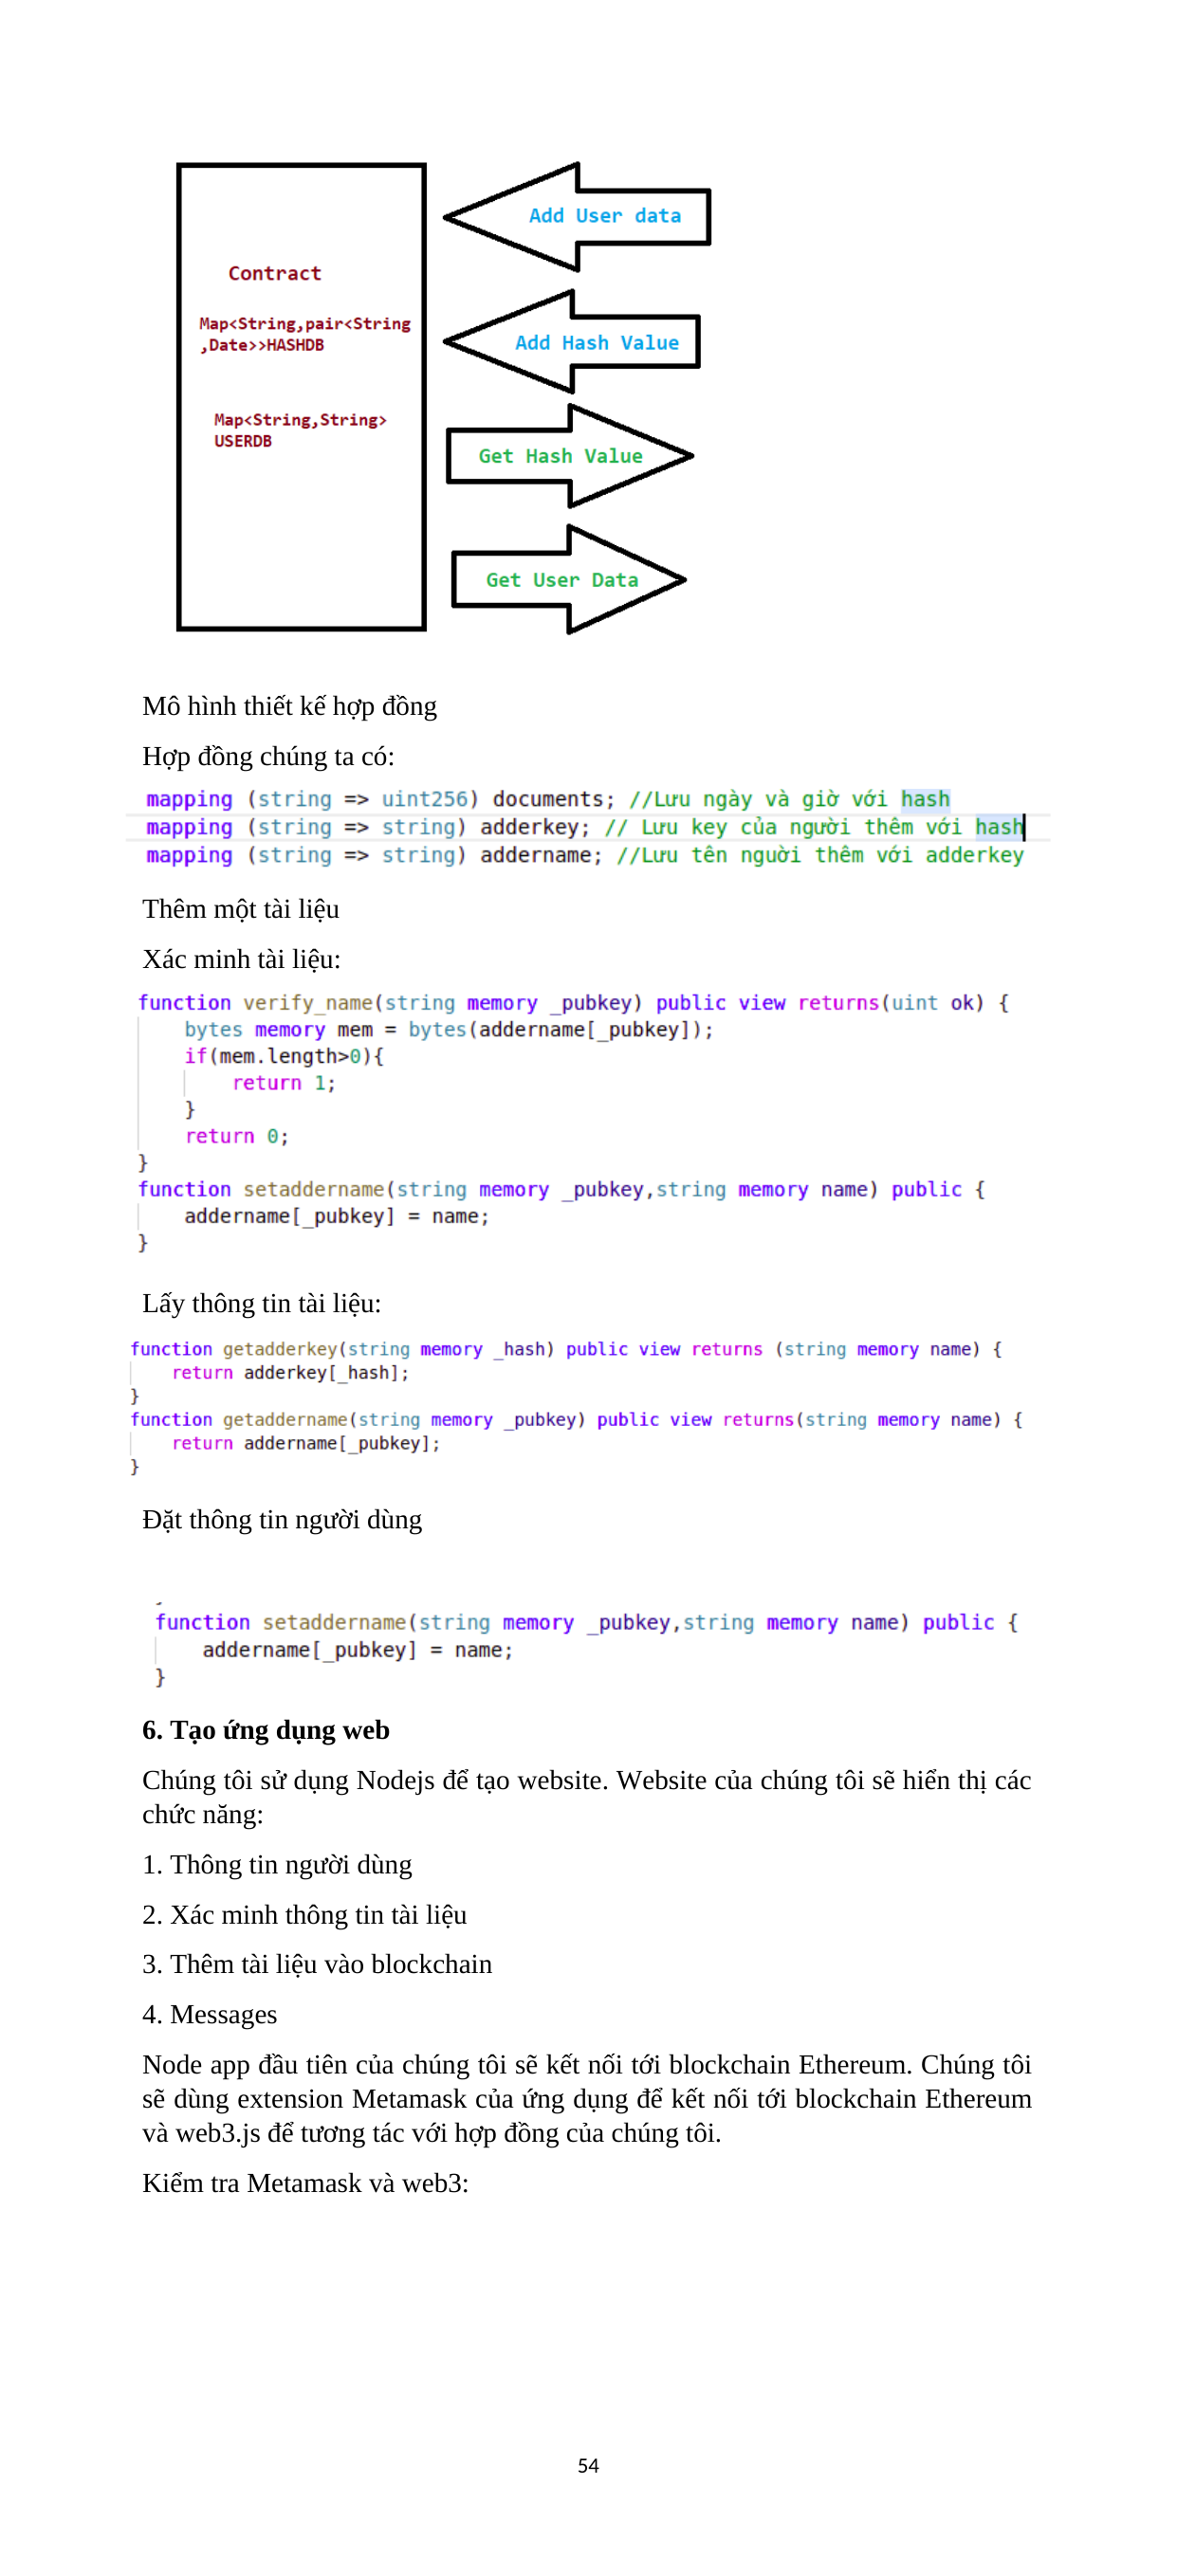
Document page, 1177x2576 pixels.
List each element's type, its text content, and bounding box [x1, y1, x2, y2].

picture [125, 1337, 1051, 1483]
text Đặt thông tin người dùng [142, 1483, 1034, 1535]
text 2. Xác minh thông tin tài liệu [142, 1898, 1034, 1929]
picture [125, 1602, 1051, 1693]
picture [142, 142, 753, 671]
picture [125, 789, 1051, 871]
text 3. Thêm tài liệu vào blockchain [142, 1947, 1034, 1980]
text 1. Thông tin người dùng [142, 1848, 1034, 1879]
text 4. Messages [142, 1998, 1034, 2030]
text Xác minh tài liệu: [142, 942, 1034, 974]
text Lấy thông tin tài liệu: [142, 1267, 1034, 1319]
picture [125, 992, 1051, 1267]
text Kiểm tra Metamask và web3: [142, 2166, 1034, 2199]
text 6. Tạo ứng dụng web [142, 1693, 1034, 1745]
text Hợp đồng chúng ta có: [142, 740, 1034, 771]
text Node app đầu tiên của chúng tôi sẽ kết nối tới blockchain Ethereum. Chúng tôi sẽ dùng extension Metamask của ứng dụng để kết nối tới blockchain Ethereum và web3.js để tương tác với hợp đồng của chúng tôi. [142, 2048, 1034, 2148]
text Chúng tôi sử dụng Nodejs để tạo website. Website của chúng tôi sẽ hiển thị các chức năng: [142, 1763, 1034, 1830]
text Thêm một tài liệu [142, 871, 1034, 923]
text Mô hình thiết kế hợp đồng [142, 689, 1034, 721]
